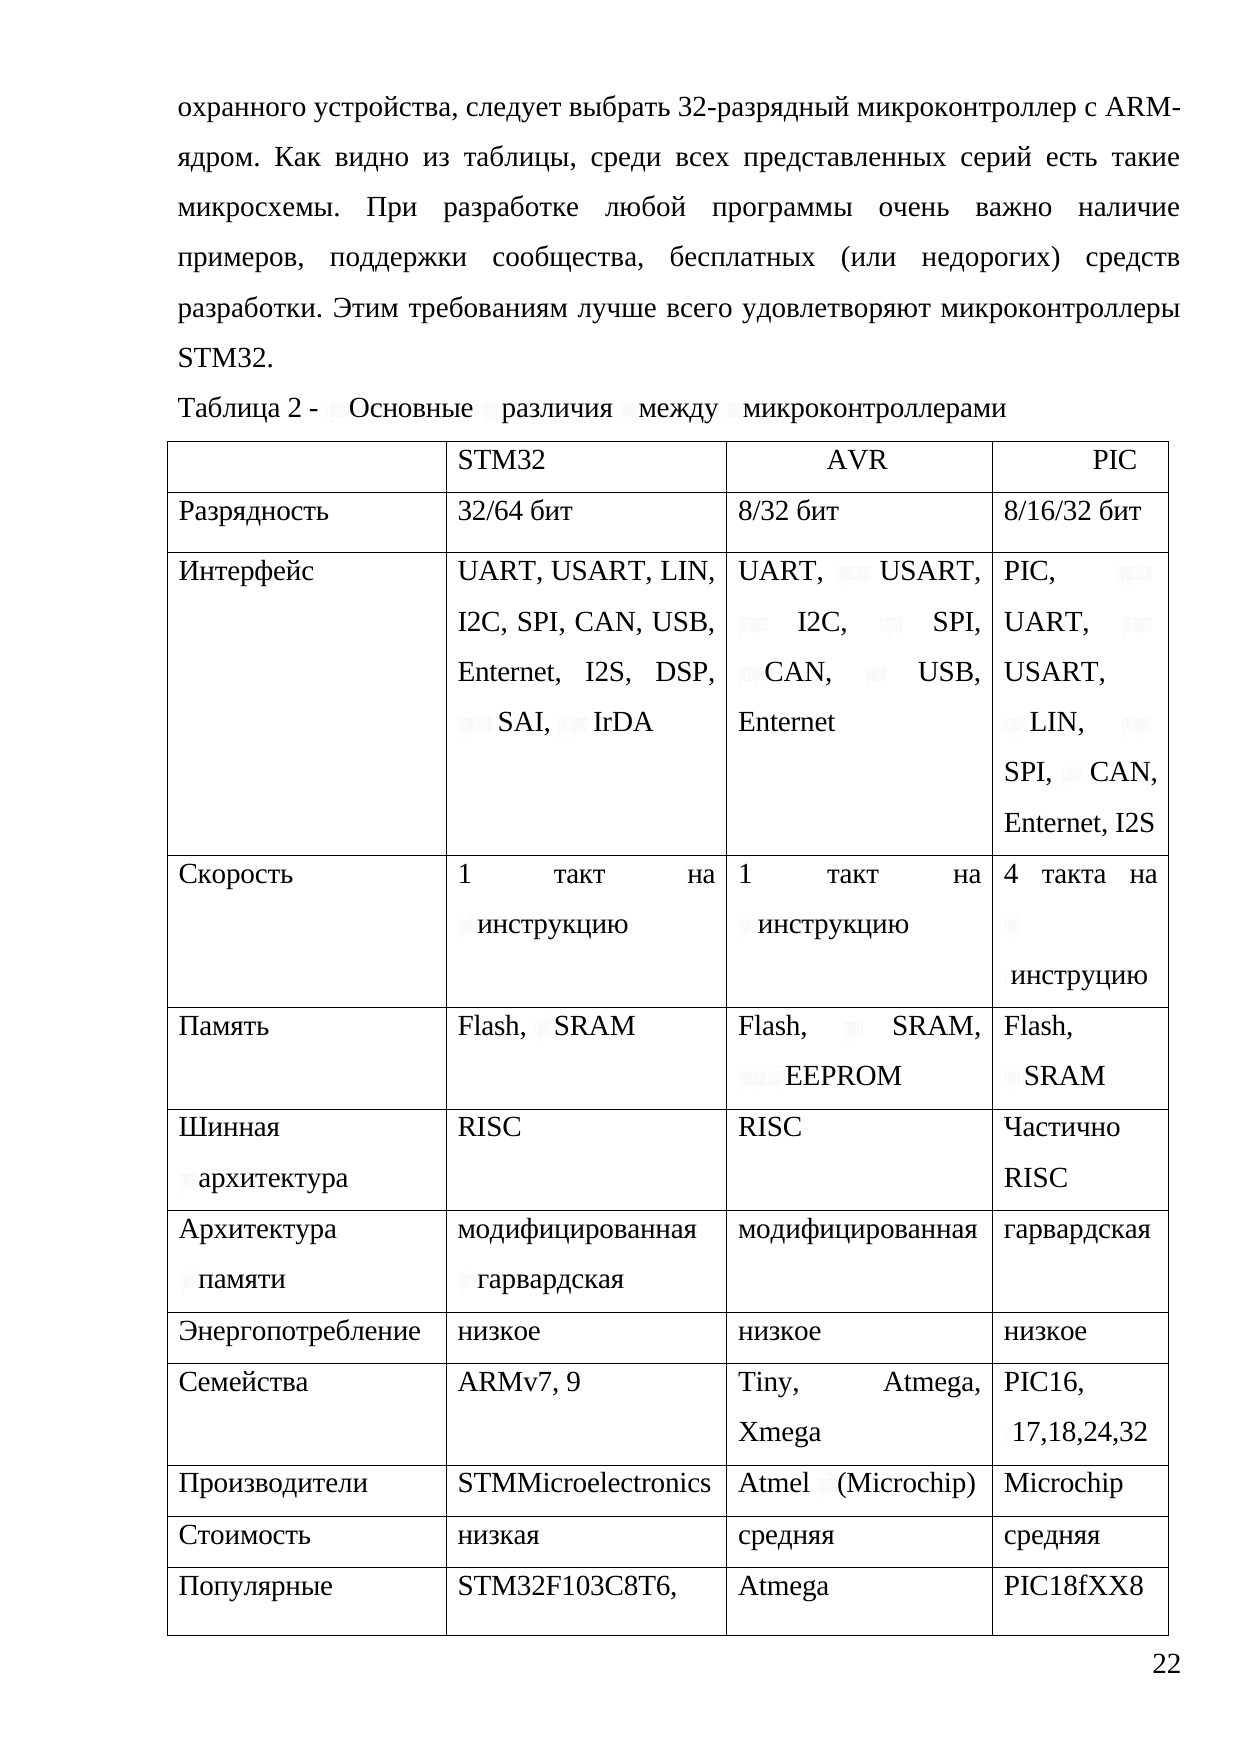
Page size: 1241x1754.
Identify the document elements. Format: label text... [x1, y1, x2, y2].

table_cell гарвардская [993, 1211, 1168, 1312]
text Таблица 2 - научном Основные пример различия знании между знание микроконтроллерами [177, 391, 1181, 424]
table_cell средняя [993, 1517, 1168, 1567]
table_cell ARMv7, 9 [447, 1364, 726, 1464]
table_cell UART, неразрешимая USART, расширяется I2C, которому SPI, расширяеCAN, развитие USB, Enternet [727, 553, 992, 855]
table_cell UART, USART, LIN, I2C, SPI, CAN, USB, Enternet, I2S, DSP, неразрешимая SAI, расширяется IrDA [447, 553, 726, 855]
table_cell Семейства [168, 1364, 446, 1464]
table_cell 4 такта на прийти инструцию [993, 856, 1168, 1007]
table_cell Архитектура прийти памяти [168, 1211, 446, 1312]
table_cell Интерфейс [168, 553, 446, 855]
table_cell 8/16/32 бит [993, 493, 1168, 552]
table_header PIC [993, 442, 1168, 492]
table_cell Разрядность [168, 493, 446, 552]
table_cell RISC [447, 1110, 726, 1210]
table_cell Microchip [993, 1466, 1168, 1516]
table_cell Flash, прийти SRAM [993, 1008, 1168, 1108]
table_cell Flash, прийти SRAM [447, 1008, 726, 1108]
table_cell низкое [447, 1313, 726, 1363]
table_cell 1 такт на прийти инструкцию [727, 856, 992, 1007]
table_cell Память [168, 1008, 446, 1108]
table_cell 8/32 бит [727, 493, 992, 552]
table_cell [993, 1568, 1168, 1635]
table_cell STMMicroelectronics [447, 1466, 726, 1516]
table_header STM32 [447, 442, 726, 492]
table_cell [447, 1568, 726, 1635]
table_cell модифицированная [727, 1211, 992, 1312]
table_header [168, 442, 446, 492]
table_cell Flash, прийти SRAM, продолжающейся EEPROM [727, 1008, 992, 1108]
table_cell RISC [727, 1110, 992, 1210]
table_cell низкое [727, 1313, 992, 1363]
table_cell модифицированная прийти гарвардская [447, 1211, 726, 1312]
table_cell Скорость [168, 856, 446, 1007]
table_cell 1 такт на прийти инструкцию [447, 856, 726, 1007]
table_cell низкое [993, 1313, 1168, 1363]
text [177, 89, 1181, 374]
table_cell Шинная прийти архитектура [168, 1110, 446, 1210]
table_header AVR [727, 442, 992, 492]
table_cell Энергопотребление [168, 1313, 446, 1363]
table_cell средняя [727, 1517, 992, 1567]
table_cell Производители [168, 1466, 446, 1516]
table_cell 32/64 бит [447, 493, 726, 552]
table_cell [727, 1568, 992, 1635]
table_cell низкая [447, 1517, 726, 1567]
table_cell Частично RISC [993, 1110, 1168, 1210]
table_cell PIC16, п17,18,24,32 [993, 1364, 1168, 1464]
table_cell Tiny, Atmega, Xmega [727, 1364, 992, 1464]
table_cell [168, 1568, 446, 1635]
table_cell Стоимость [168, 1517, 446, 1567]
table_cell Atmel прийти (Microchip) [727, 1466, 992, 1516]
table_cell PIC, неразрешимая UART, расширяется USART, которомуLIN, расширяется SPI, развитие CAN, Enternet, I2S [993, 553, 1168, 855]
